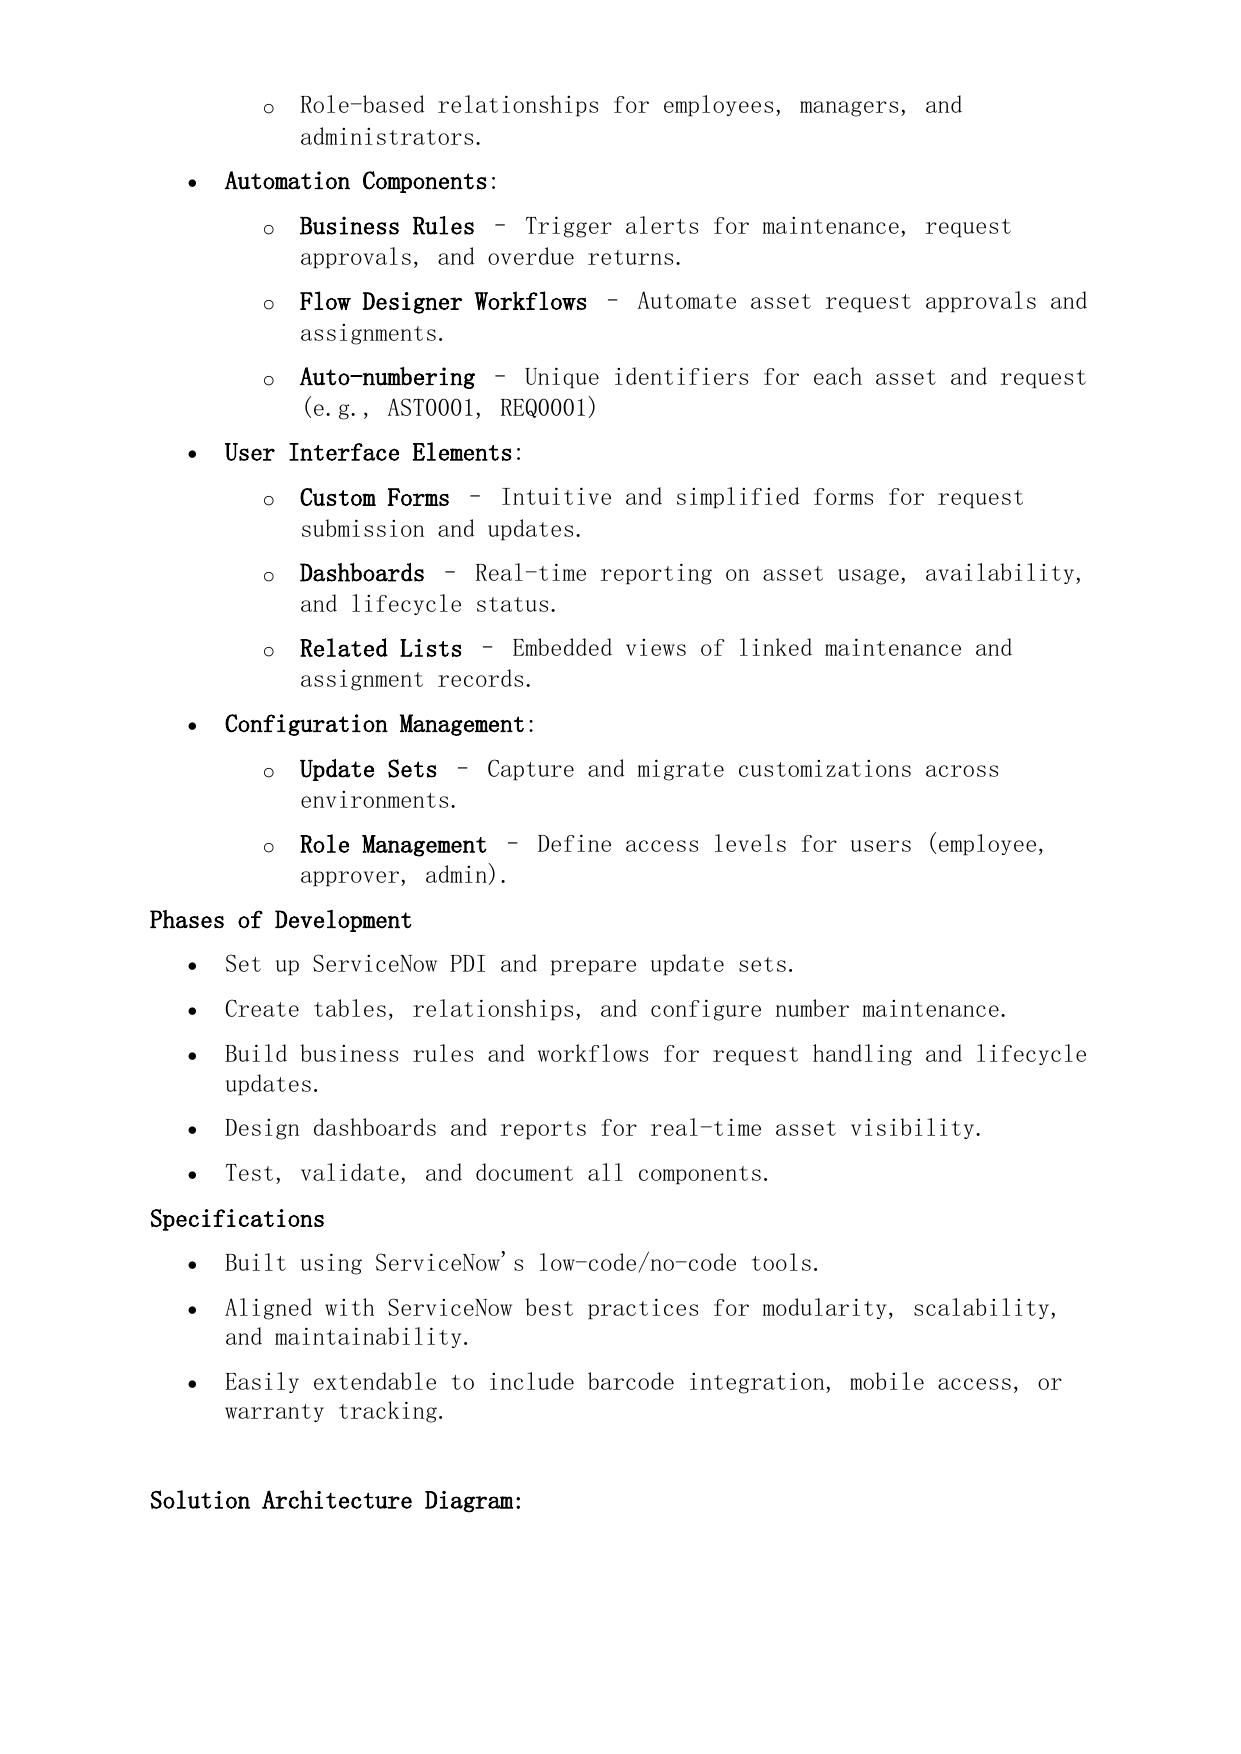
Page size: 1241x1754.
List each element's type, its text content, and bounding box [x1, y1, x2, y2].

text Specifications [150, 1202, 1090, 1230]
text Solution Architecture Diagram: [150, 1483, 1090, 1512]
list Test, validate, and document all components. [187, 1157, 1090, 1186]
list Auto-numbering – Unique identifiers for each asset and request (e.g., AST0001, REQ0001) [262, 360, 1090, 420]
list Built using ServiceNow's low-code/no-code tools. [187, 1246, 1090, 1276]
list Configuration Management: [187, 707, 1090, 737]
list Business Rules – Trigger alerts for maintenance, request approvals, and overdue returns. [262, 209, 1090, 269]
list Design dashboards and reports for real-time asset visibility. [187, 1111, 1090, 1141]
text Phases of Development [150, 903, 1090, 932]
list Easily extendable to include barcode integration, mobile access, or warranty tracking. [187, 1365, 1090, 1423]
list Dashboards – Real-time reporting on asset usage, availability, and lifecycle status. [262, 556, 1090, 616]
list User Interface Elements: [187, 436, 1090, 465]
list Aligned with ServiceNow best practices for modularity, scalability, and maintainability. [187, 1291, 1090, 1349]
list Custom Forms – Intuitive and simplified forms for request submission and updates. [262, 481, 1090, 541]
list Build business rules and workflows for request handling and lifecycle updates. [187, 1038, 1090, 1096]
list Flow Designer Workflows – Automate asset request approvals and assignments. [262, 285, 1090, 344]
list Update Sets – Capture and migrate customizations across environments. [262, 752, 1090, 812]
list Related Lists – Embedded views of linked maintenance and assignment records. [262, 632, 1090, 691]
list Role Management – Define access levels for users (employee, approver, admin). [262, 828, 1090, 887]
list Create tables, relationships, and configure number maintenance. [187, 992, 1090, 1022]
list Set up ServiceNow PDI and prepare update sets. [187, 947, 1090, 977]
list Role-based relationships for employees, managers, and administrators. [262, 89, 1090, 148]
list Automation Components: [187, 164, 1090, 194]
